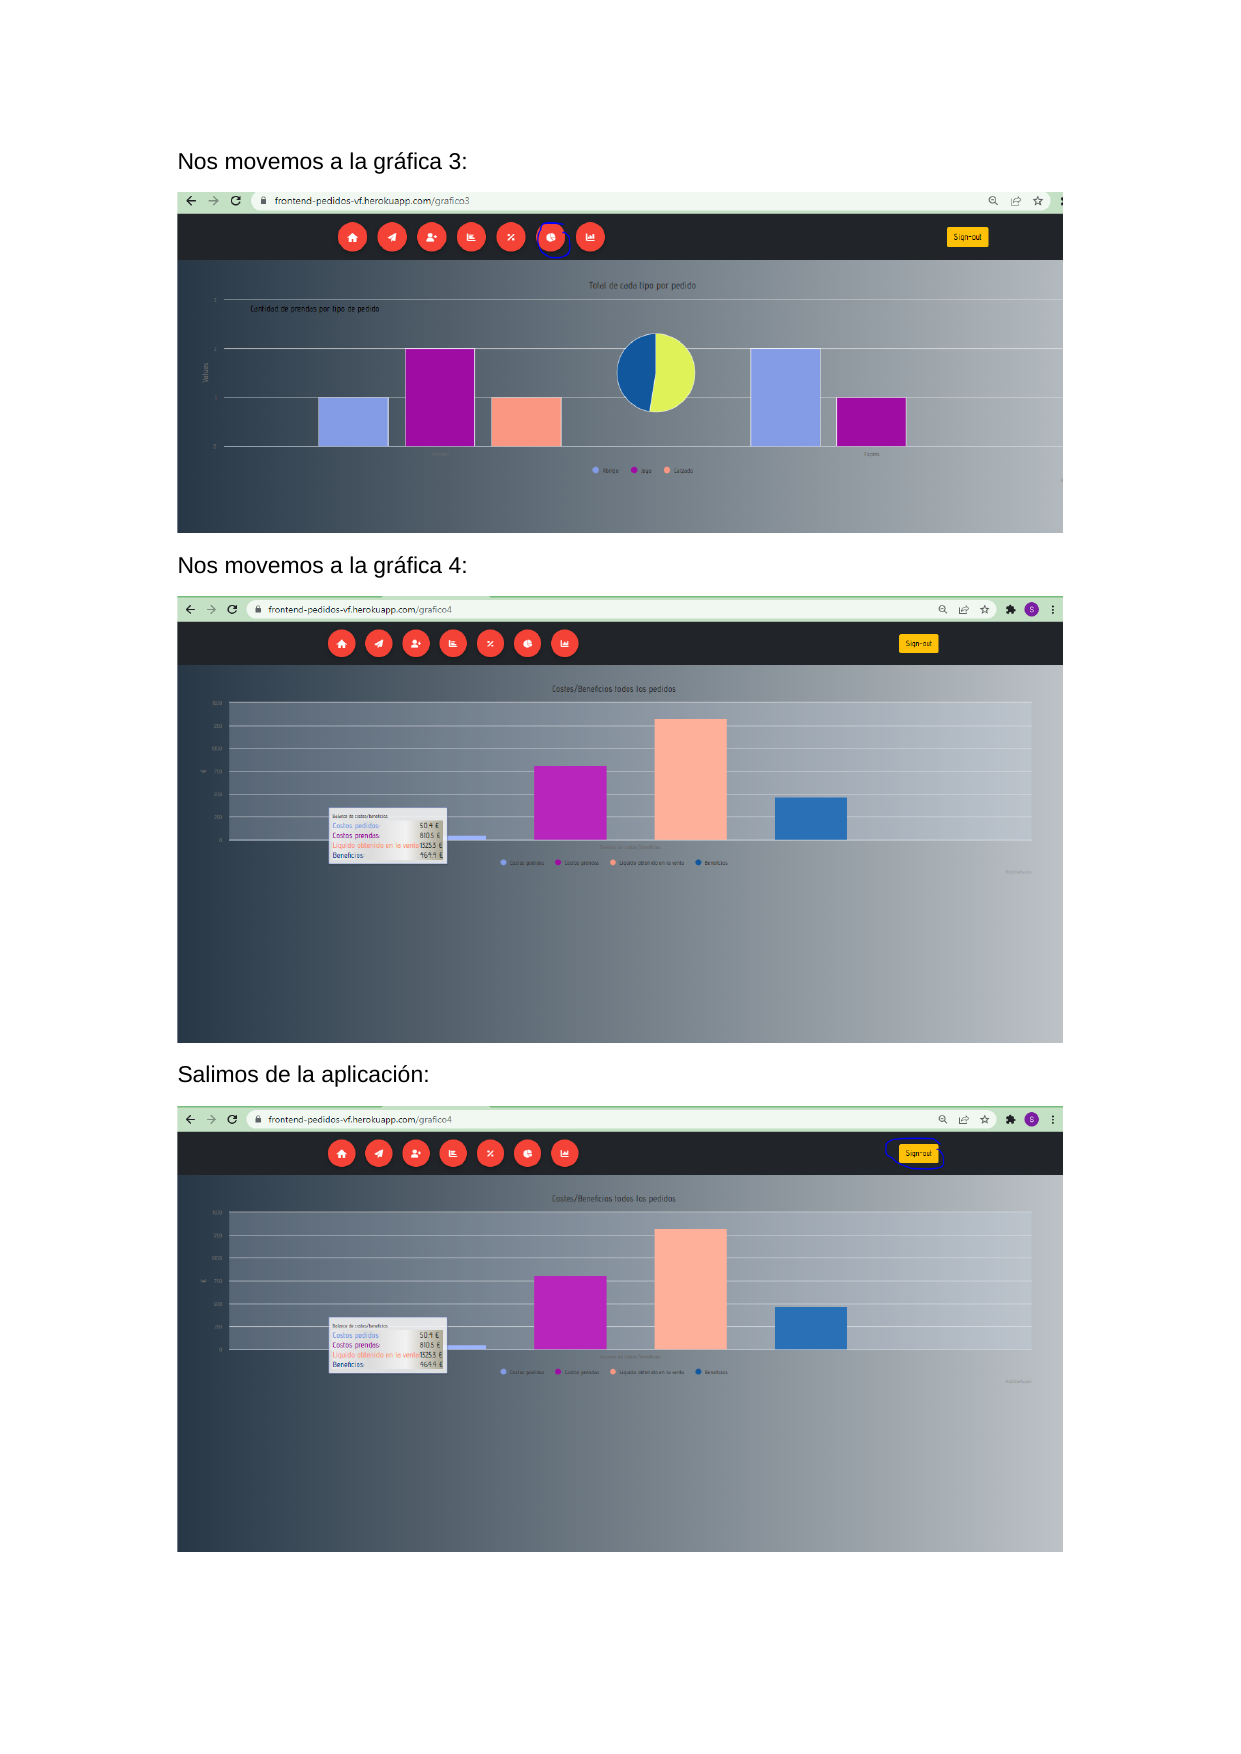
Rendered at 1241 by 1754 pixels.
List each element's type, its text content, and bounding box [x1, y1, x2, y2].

picture [177, 192, 1063, 533]
text Nos movemos a la gráfica 3: [177, 148, 1063, 174]
text Nos movemos a la gráfica 4: [177, 552, 1063, 578]
picture [177, 596, 1063, 1043]
text Salimos de la aplicación: [177, 1061, 1063, 1088]
picture [177, 1106, 1063, 1552]
